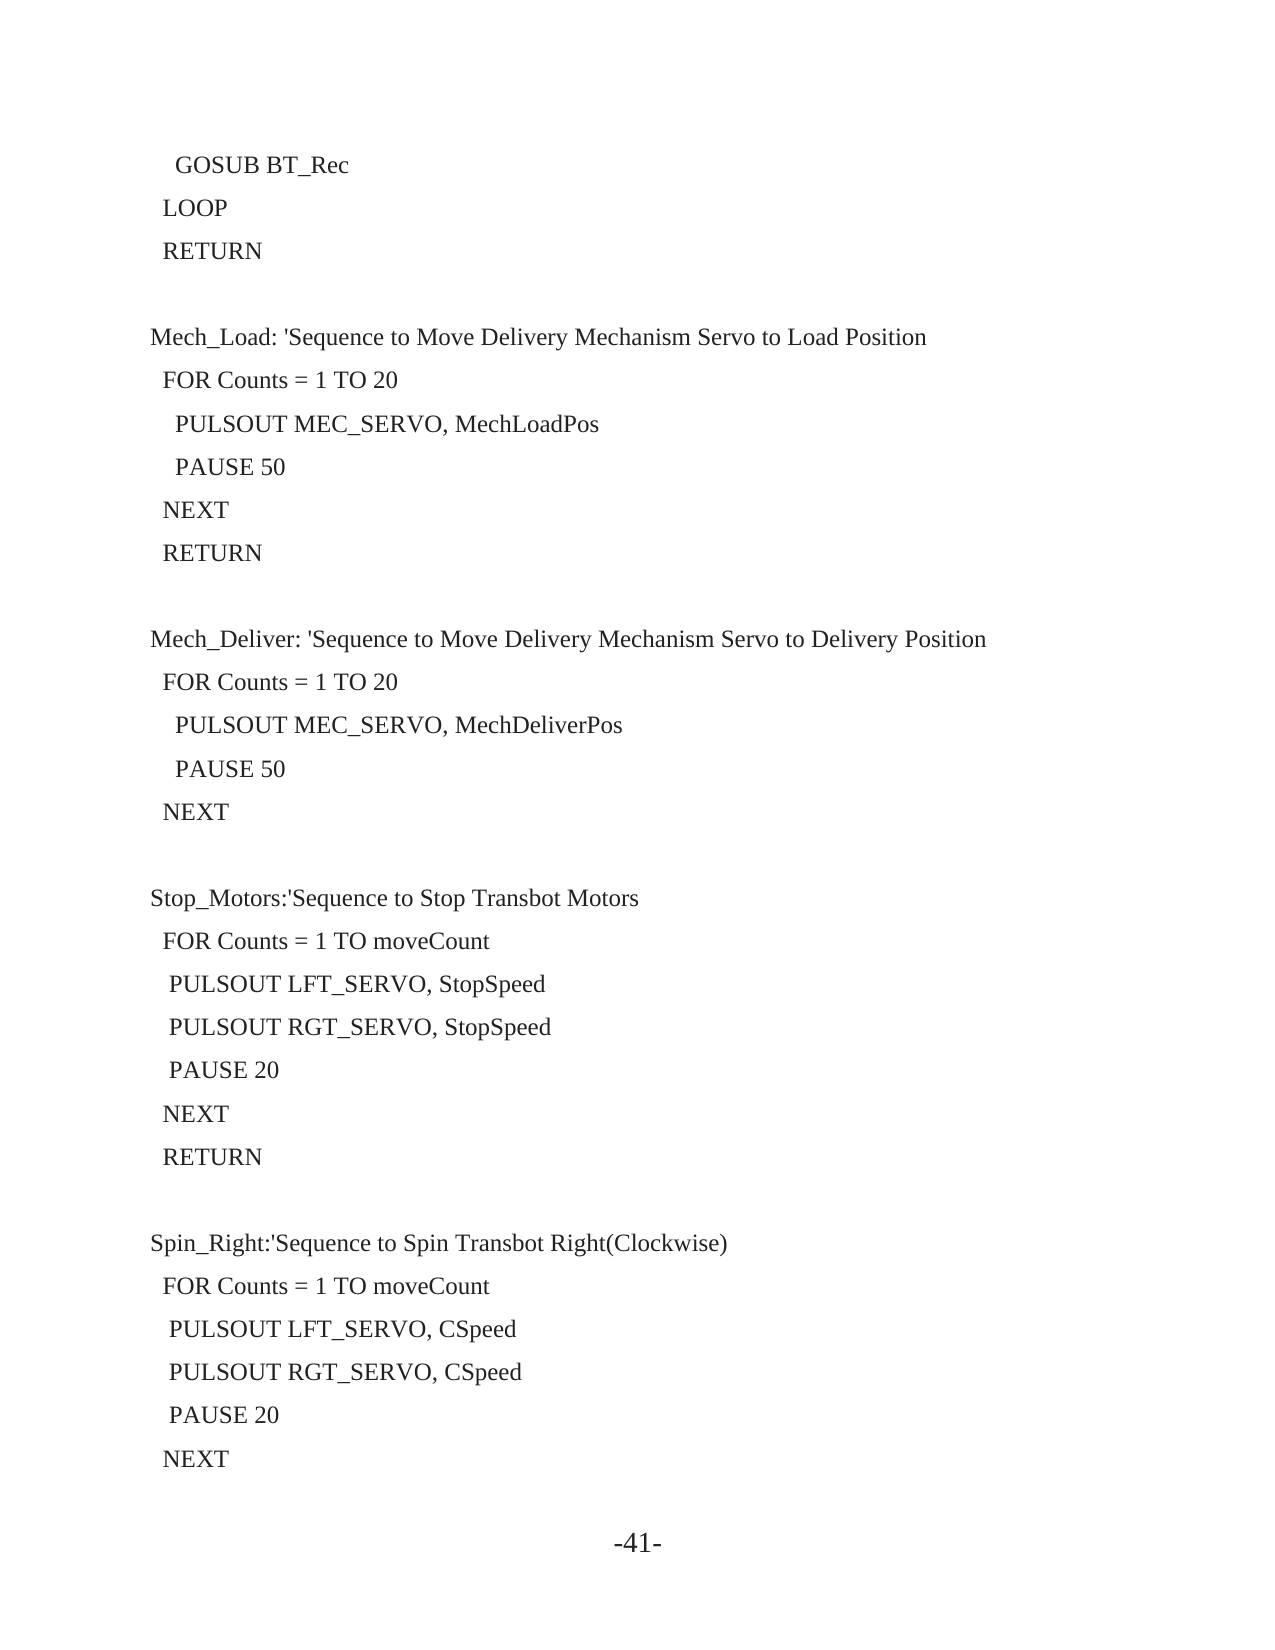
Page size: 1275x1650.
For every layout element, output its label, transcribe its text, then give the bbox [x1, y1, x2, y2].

text RETURN [150, 236, 1125, 265]
text Stop_Motors:'Sequence to Stop Transbot Motors [150, 883, 1125, 912]
text FOR Counts = 1 TO moveCount [150, 926, 1125, 955]
text PULSOUT RGT_SERVO, CSpeed [150, 1357, 1125, 1386]
text PULSOUT MEC_SERVO, MechLoadPos [150, 409, 1125, 437]
text PAUSE 50 [150, 754, 1125, 782]
text PAUSE 50 [150, 452, 1125, 481]
text NEXT [150, 1444, 1125, 1472]
text PULSOUT MEC_SERVO, MechDeliverPos [150, 711, 1125, 739]
text FOR Counts = 1 TO 20 [150, 667, 1125, 696]
text Spin_Right:'Sequence to Spin Transbot Right(Clockwise) [150, 1228, 1125, 1257]
text NEXT [150, 797, 1125, 826]
text Mech_Deliver: 'Sequence to Move Delivery Mechanism Servo to Delivery Position [150, 624, 1125, 653]
text NEXT [150, 495, 1125, 524]
text PAUSE 20 [150, 1056, 1125, 1084]
text PAUSE 20 [150, 1401, 1125, 1429]
text GOSUB BT_Rec [150, 150, 1125, 179]
text PULSOUT LFT_SERVO, CSpeed [150, 1314, 1125, 1343]
text PULSOUT RGT_SERVO, StopSpeed [150, 1012, 1125, 1041]
text PULSOUT LFT_SERVO, StopSpeed [150, 969, 1125, 998]
text NEXT [150, 1099, 1125, 1127]
text Mech_Load: 'Sequence to Move Delivery Mechanism Servo to Load Position [150, 322, 1125, 351]
text LOOP [150, 193, 1125, 222]
text FOR Counts = 1 TO 20 [150, 366, 1125, 394]
text FOR Counts = 1 TO moveCount [150, 1271, 1125, 1300]
text RETURN [150, 538, 1125, 567]
text RETURN [150, 1142, 1125, 1171]
